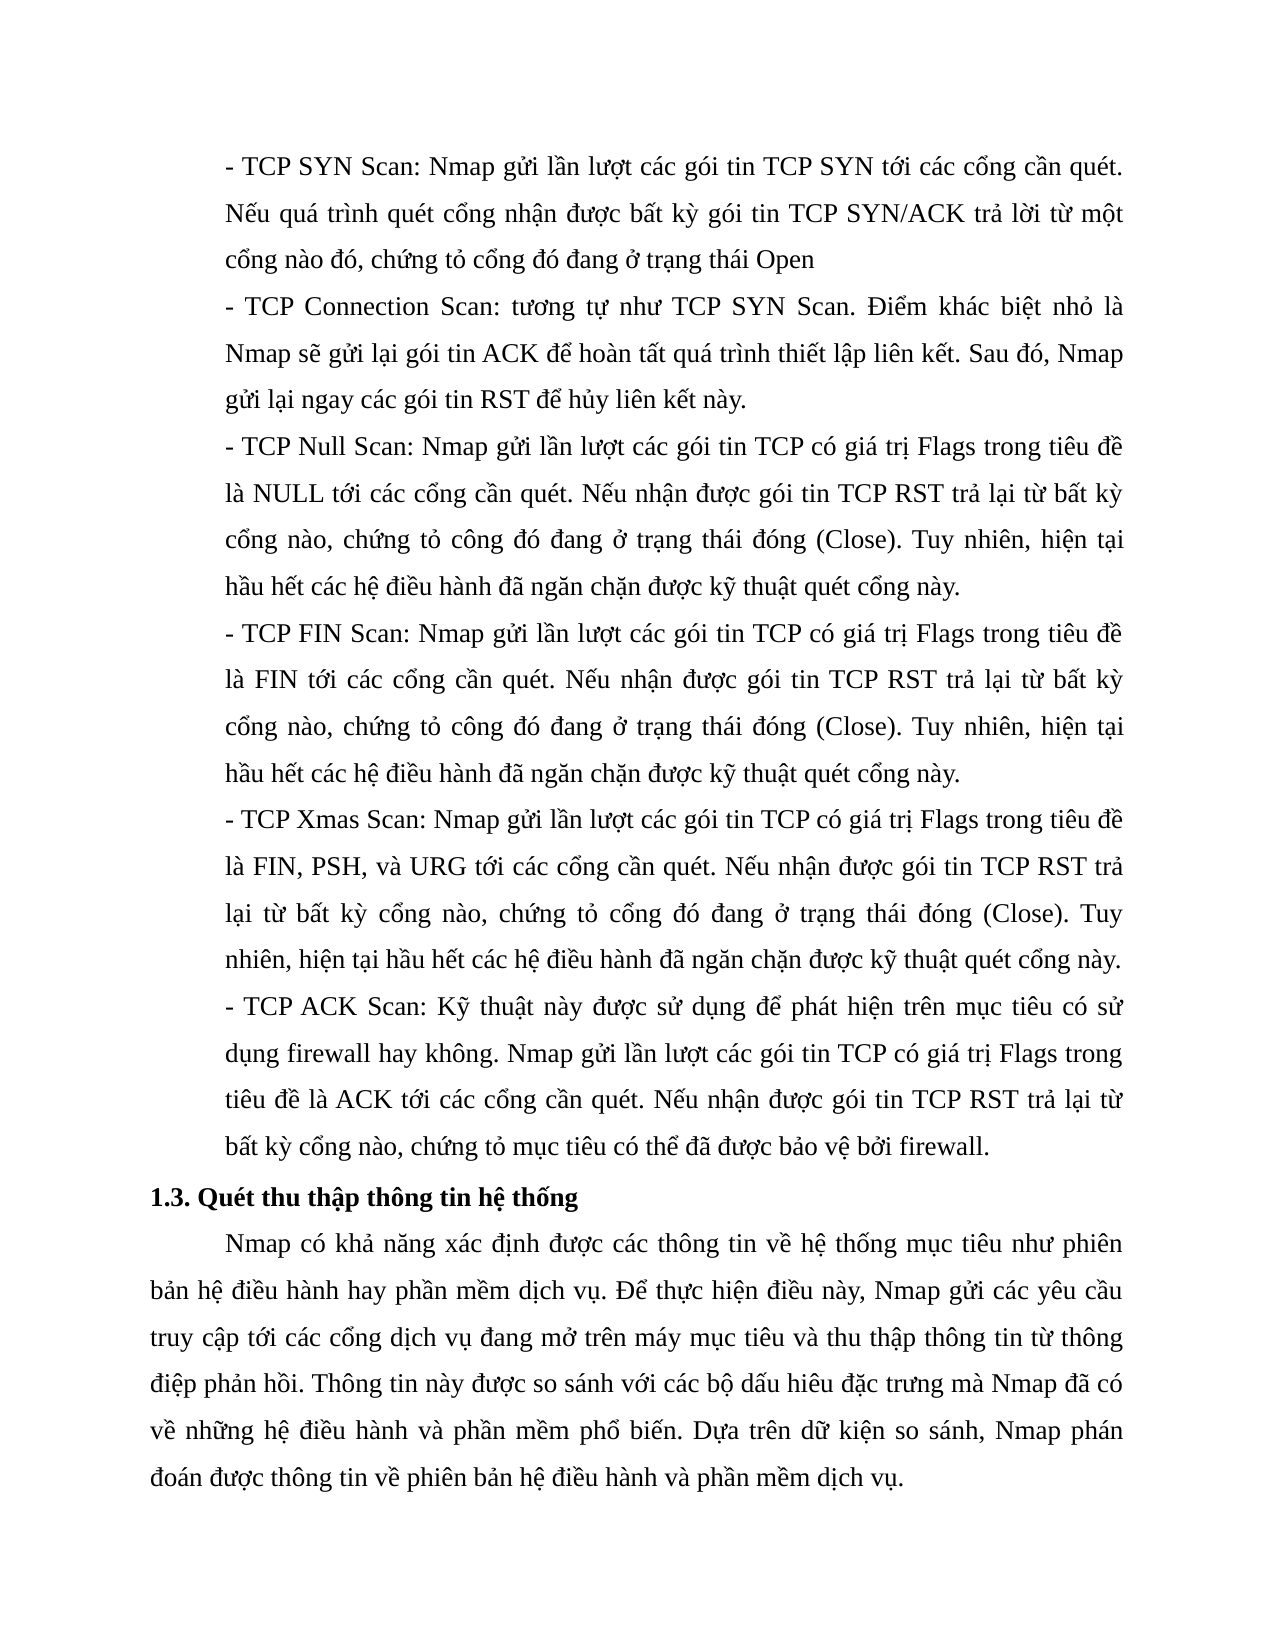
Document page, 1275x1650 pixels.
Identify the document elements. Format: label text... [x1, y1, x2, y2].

text Nmap có khả năng xác định được các thông tin về hệ thống mục tiêu như phiên bản hệ điều hành hay phần mềm dịch vụ. Để thực hiện điều này, Nmap gửi các yêu cầu truy cập tới các cổng dịch vụ đang mở trên máy mục tiêu và thu thập thông tin từ thông điệp phản hồi. Thông tin này được so sánh với các bộ dấu hiêu đặc trưng mà Nmap đã có về những hệ điều hành và phần mềm phổ biến. Dựa trên dữ kiện so sánh, Nmap phán đoán được thông tin về phiên bản hệ điều hành và phần mềm dịch vụ. [150, 1227, 1125, 1492]
text - TCP FIN Scan: Nmap gửi lần lượt các gói tin TCP có giá trị Flags trong tiêu đề là FIN tới các cổng cần quét. Nếu nhận được gói tin TCP RST trả lại từ bất kỳ cổng nào, chứng tỏ công đó đang ở trạng thái đóng (Close). Tuy nhiên, hiện tại hầu hết các hệ điều hành đã ngăn chặn được kỹ thuật quét cổng này. [225, 617, 1125, 788]
text - TCP SYN Scan: Nmap gửi lần lượt các gói tin TCP SYN tới các cổng cần quét. Nếu quá trình quét cổng nhận được bất kỳ gói tin TCP SYN/ACK trả lời từ một cổng nào đó, chứng tỏ cổng đó đang ở trạng thái Open [225, 150, 1125, 274]
text - TCP ACK Scan: Kỹ thuật này được sử dụng để phát hiện trên mục tiêu có sử dụng firewall hay không. Nmap gửi lần lượt các gói tin TCP có giá trị Flags trong tiêu đề là ACK tới các cổng cần quét. Nếu nhận được gói tin TCP RST trả lại từ bất kỳ cổng nào, chứng tỏ mục tiêu có thể đã được bảo vệ bởi firewall. [225, 990, 1125, 1161]
text - TCP Xmas Scan: Nmap gửi lần lượt các gói tin TCP có giá trị Flags trong tiêu đề là FIN, PSH, và URG tới các cổng cần quét. Nếu nhận được gói tin TCP RST trả lại từ bất kỳ cổng nào, chứng tỏ cổng đó đang ở trạng thái đóng (Close). Tuy nhiên, hiện tại hầu hết các hệ điều hành đã ngăn chặn được kỹ thuật quét cổng này. [225, 803, 1125, 974]
text - TCP Null Scan: Nmap gửi lần lượt các gói tin TCP có giá trị Flags trong tiêu đề là NULL tới các cổng cần quét. Nếu nhận được gói tin TCP RST trả lại từ bất kỳ cổng nào, chứng tỏ công đó đang ở trạng thái đóng (Close). Tuy nhiên, hiện tại hầu hết các hệ điều hành đã ngăn chặn được kỹ thuật quét cổng này. [225, 430, 1125, 601]
subtitle 1.3. Quét thu thập thông tin hệ thống [150, 1181, 1125, 1212]
text - TCP Connection Scan: tương tự như TCP SYN Scan. Điểm khác biệt nhỏ là Nmap sẽ gửi lại gói tin ACK để hoàn tất quá trình thiết lập liên kết. Sau đó, Nmap gửi lại ngay các gói tin RST để hủy liên kết này. [225, 290, 1125, 414]
